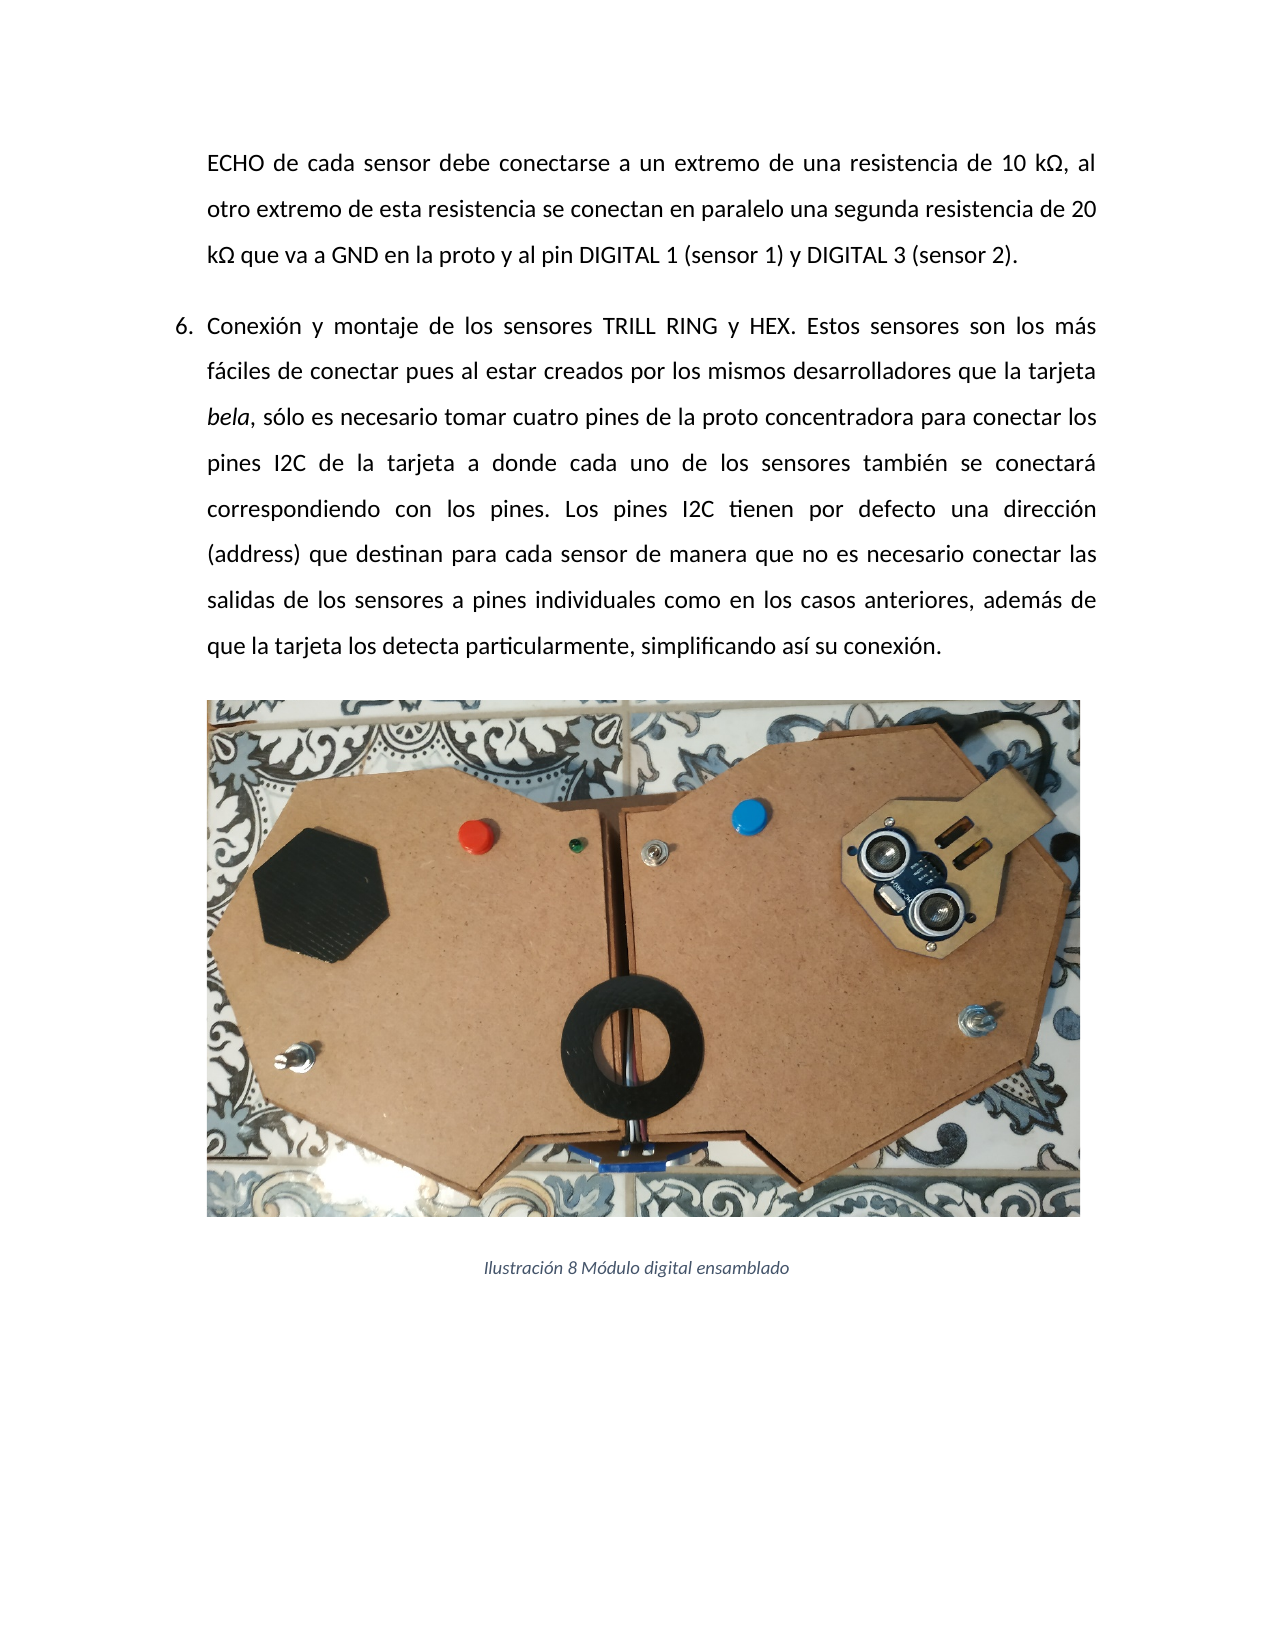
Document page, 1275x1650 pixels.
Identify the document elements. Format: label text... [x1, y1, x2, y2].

list Conexión y montaje de los sensores TRILL RING y HEX. Estos sensores son los más fáciles de conectar pues al estar creados por los mismos desarrolladores que la tarjeta bela, sólo es necesario tomar cuatro pines de la proto concentradora para conectar los pines I2C de la tarjeta a donde cada uno de los sensores también se conectará correspondiendo con los pines. Los pines I2C tienen por defecto una dirección (address) que destinan para cada sensor de manera que no es necesario conectar las salidas de los sensores a pines individuales como en los casos anteriores, además de que la tarjeta los detecta particularmente, simplificando así su conexión. [175, 148, 1098, 498]
picture [206, 538, 1081, 1054]
